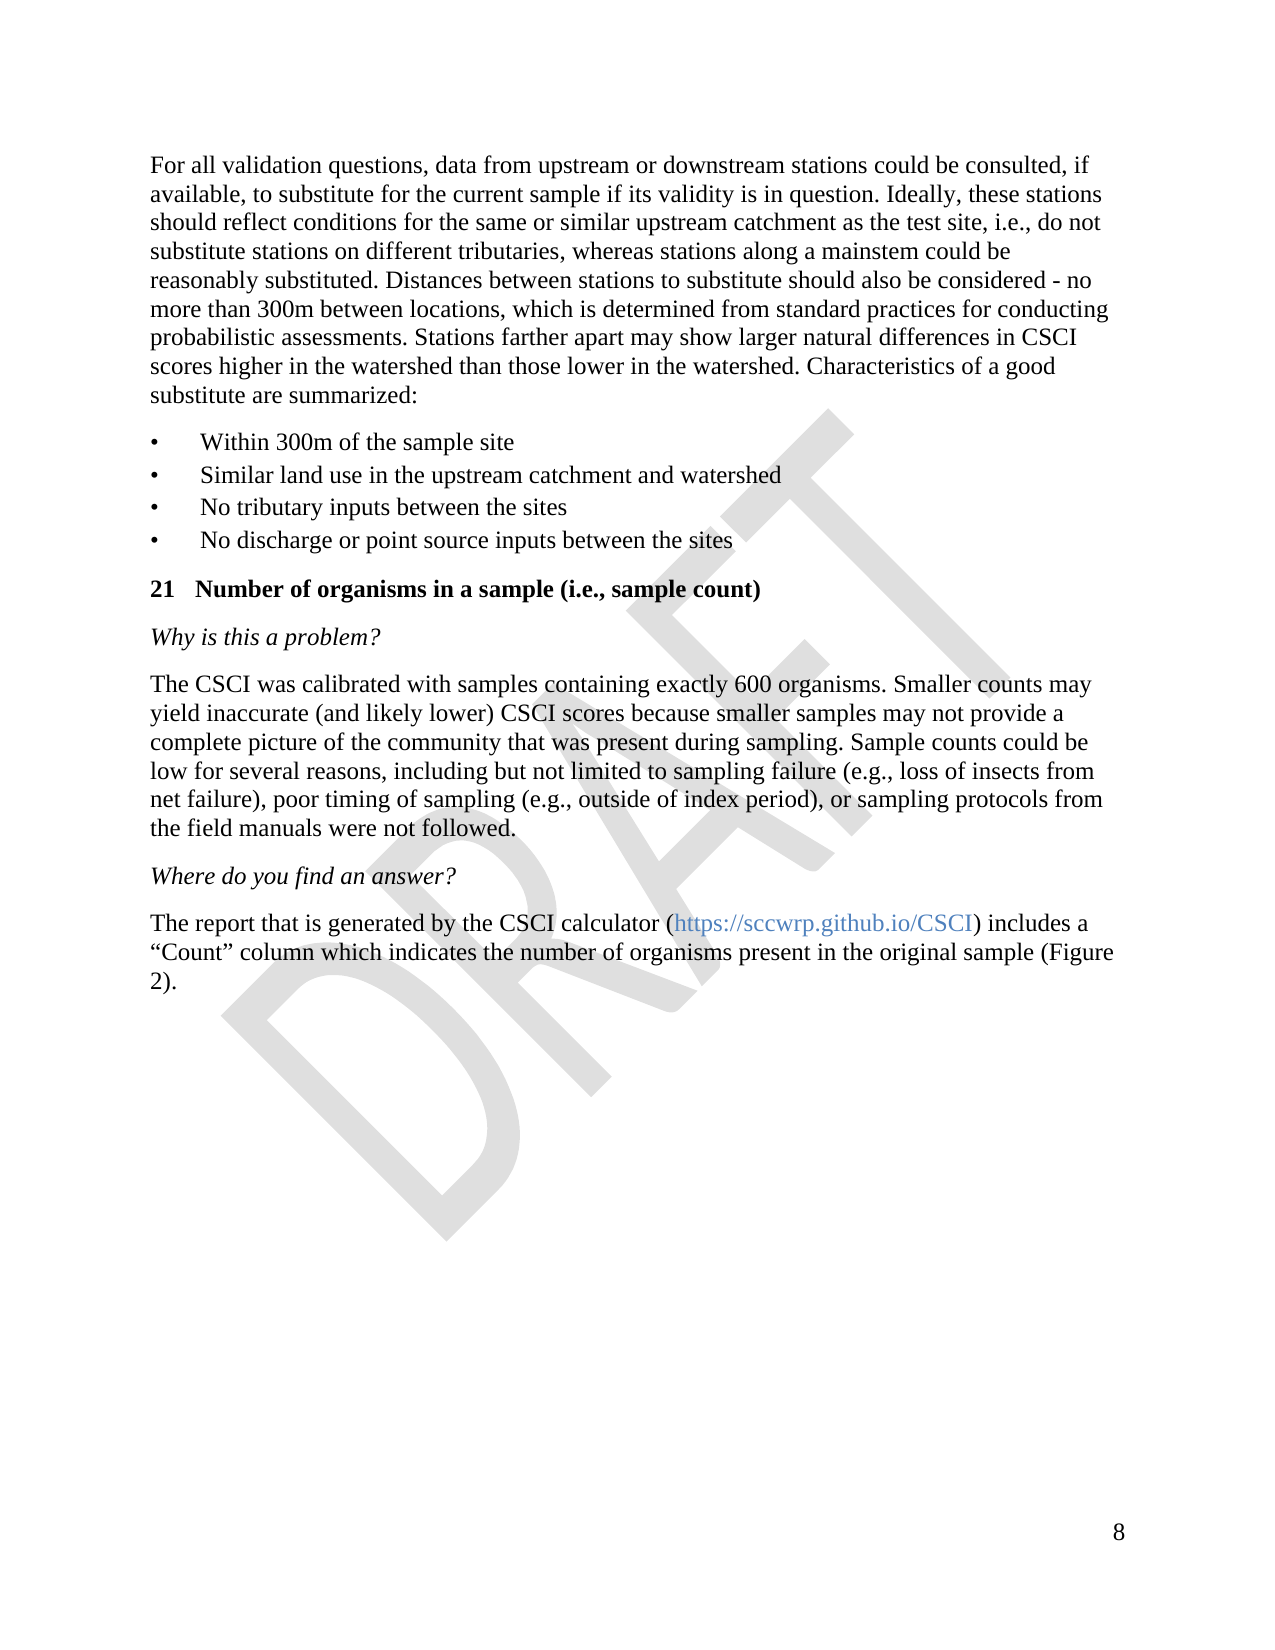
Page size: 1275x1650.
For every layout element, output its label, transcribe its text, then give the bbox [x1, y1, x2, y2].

list Within 300m of the sample site [150, 427, 1125, 456]
subtitle Number of organisms in a sample (i.e., sample count) [150, 574, 1125, 603]
text For all validation questions, data from upstream or downstream stations could be consulted, if available, to substitute for the current sample if its validity is in question. Ideally, these stations should reflect conditions for the same or similar upstream catchment as the test site, i.e., do not substitute stations on different tributaries, whereas stations along a mainstem could be reasonably substituted. Distances between stations to substitute should also be considered - no more than 300m between locations, which is determined from standard practices for conducting probabilistic assessments. Stations farther apart may show larger natural differences in CSCI scores higher in the watershed than those lower in the watershed. Characteristics of a good substitute are summarized: [150, 150, 1125, 409]
text Why is this a problem? [150, 622, 1125, 651]
text The CSCI was calibrated with samples containing exactly 600 organisms. Smaller counts may yield inaccurate (and likely lower) CSCI scores because smaller samples may not provide a complete picture of the community that was present during sampling. Sample counts could be low for several reasons, including but not limited to sampling failure (e.g., loss of insects from net failure), poor timing of sampling (e.g., outside of index period), or sampling protocols from the field manuals were not followed. [150, 669, 1125, 842]
text The report that is generated by the CSCI calculator (https://sccwrp.github.io/CSCI) includes a “Count” column which indicates the number of organisms present in the original sample (Figure 2). [150, 908, 1125, 994]
text Where do you find an answer? [150, 861, 1125, 889]
list Similar land use in the upstream catchment and watershed [150, 460, 1125, 489]
list No discharge or point source inputs between the sites [150, 525, 1125, 554]
list No tributary inputs between the sites [150, 492, 1125, 521]
